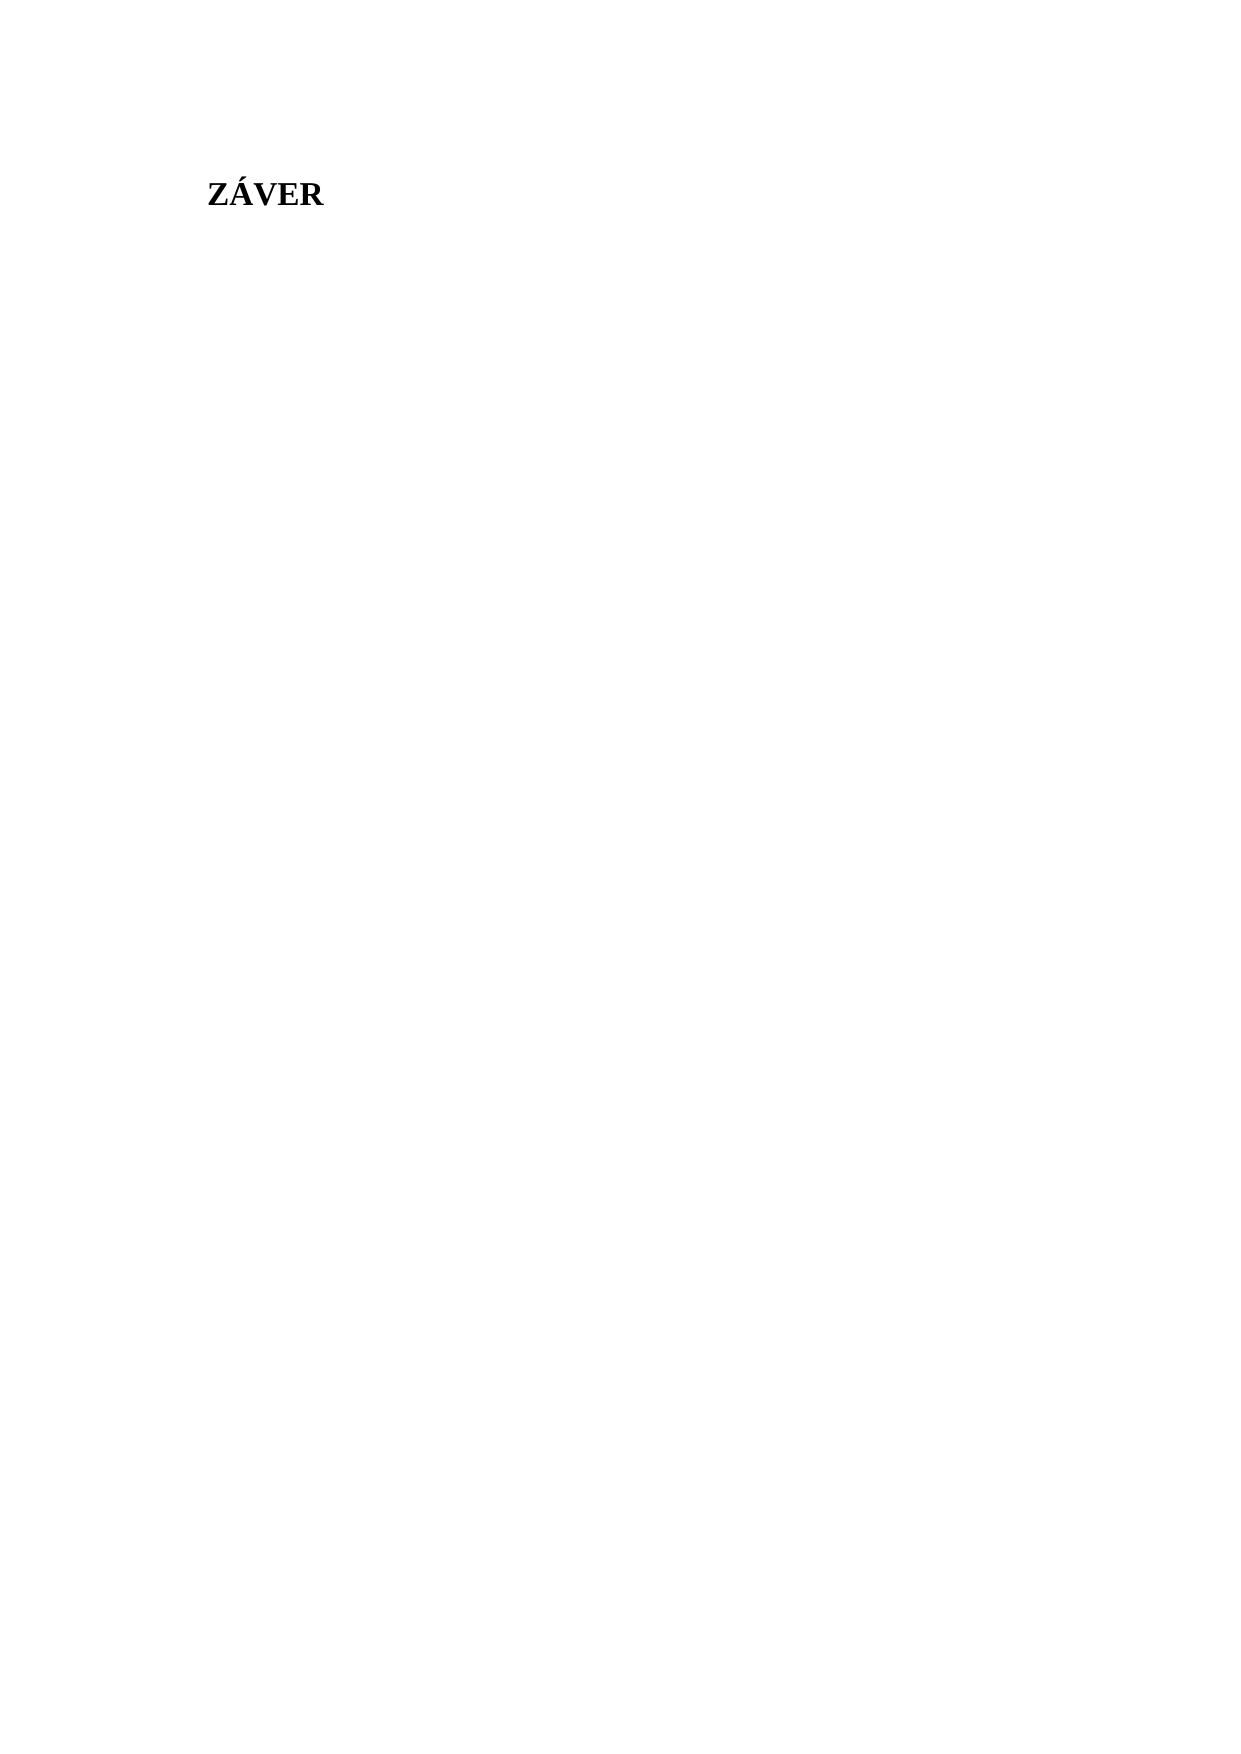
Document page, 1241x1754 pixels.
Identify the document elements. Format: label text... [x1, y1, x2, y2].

subtitle Záver [207, 174, 1092, 212]
